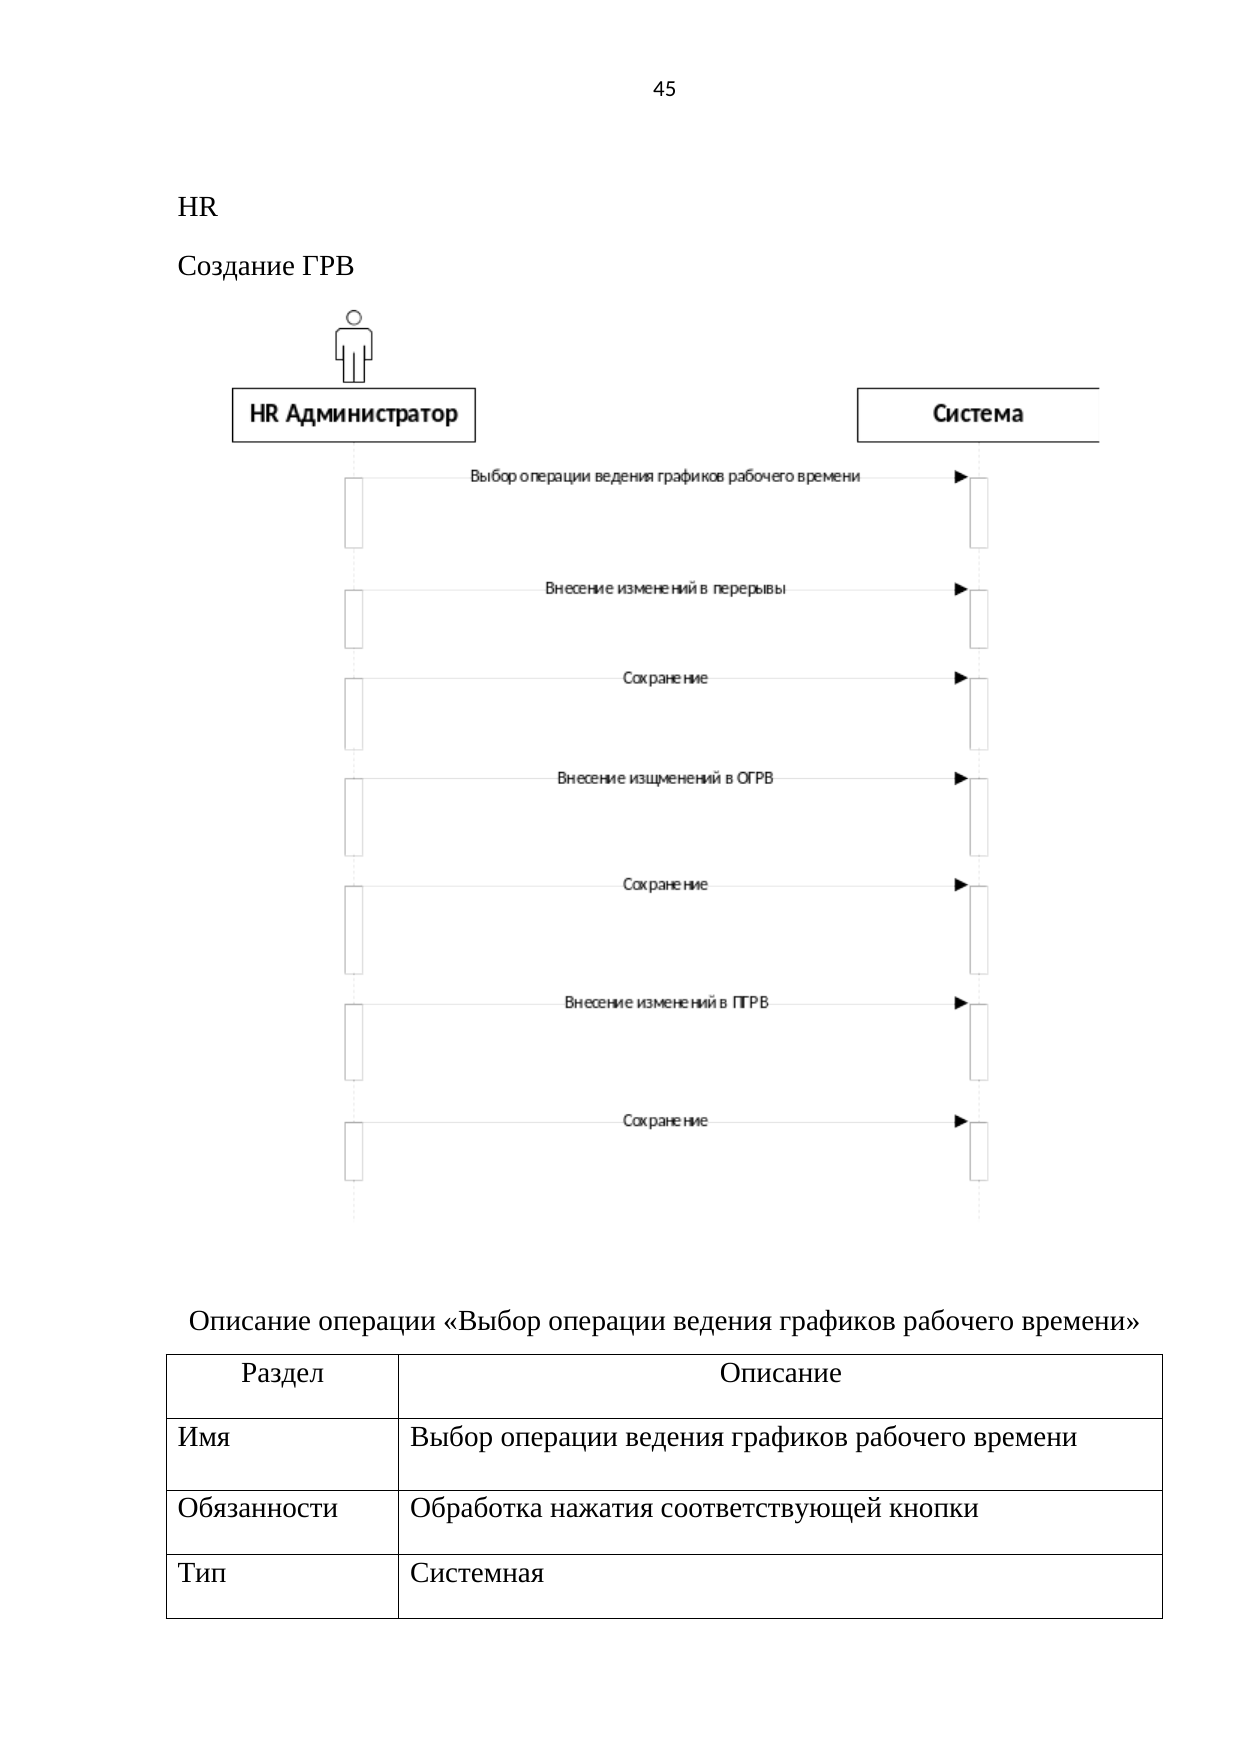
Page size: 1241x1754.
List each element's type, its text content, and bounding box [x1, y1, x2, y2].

text Описание операции «Выбор операции ведения графиков рабочего времени» [177, 1303, 1152, 1337]
table_header Раздел [167, 1355, 398, 1418]
table_cell Имя [167, 1419, 398, 1489]
table_cell Обработка нажатия соответствующей кнопки [399, 1491, 1162, 1554]
table_cell Выбор операции ведения графиков рабочего времени [399, 1419, 1162, 1489]
table_cell Тип [167, 1555, 398, 1618]
table_cell Системная [399, 1555, 1162, 1618]
table_cell Обязанности [167, 1491, 398, 1554]
table_header Описание [399, 1355, 1162, 1418]
text Создание ГРВ [177, 248, 1152, 282]
text HR [177, 189, 1152, 223]
